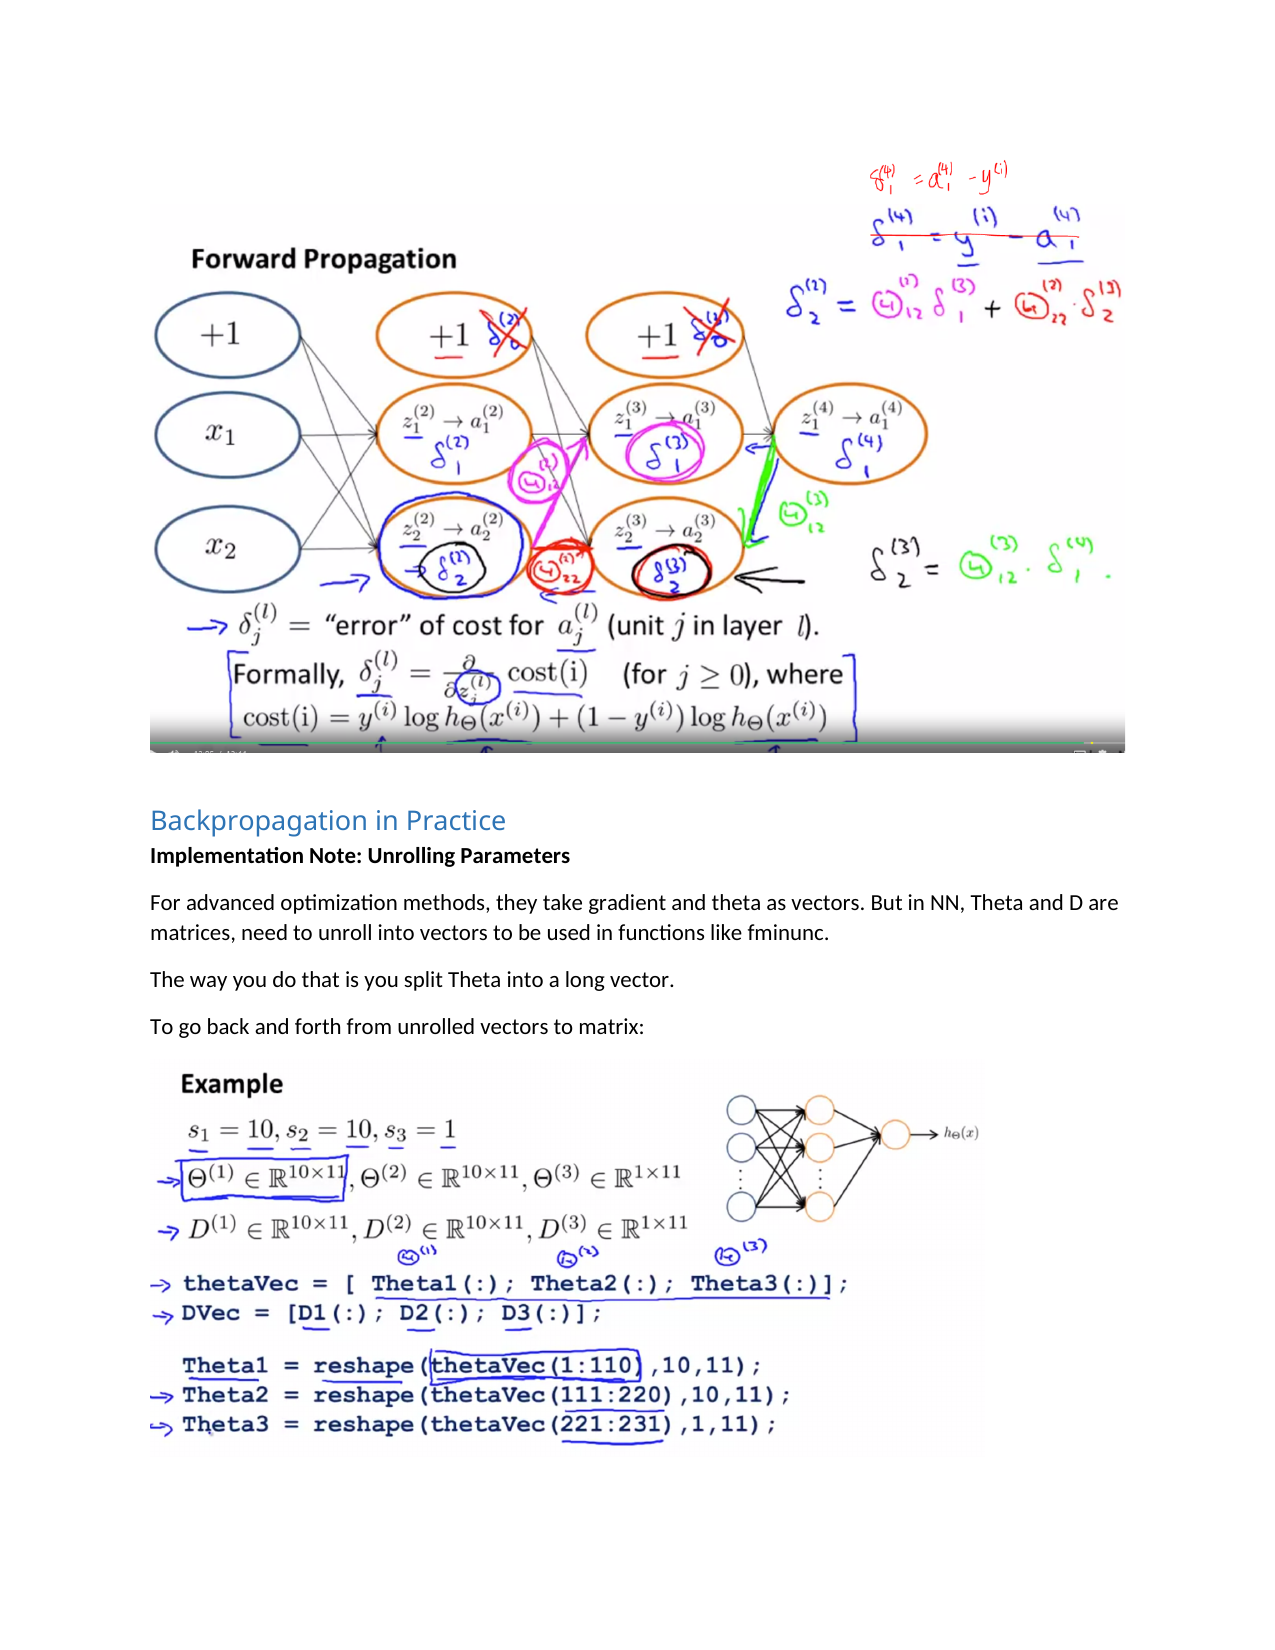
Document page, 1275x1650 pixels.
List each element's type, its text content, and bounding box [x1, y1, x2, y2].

text For advanced optimization methods, they take gradient and theta as vectors. But in NN, Theta and D are matrices, need to unroll into vectors to be used in functions like fminunc. [150, 888, 1125, 946]
picture [150, 150, 1125, 753]
text The way you do that is you split Theta into a long vector. [150, 965, 1125, 993]
text To go back and forth from unrolled vectors to matrix: [150, 1012, 1125, 1040]
picture [150, 1059, 986, 1457]
subtitle Backpropagation in Practice [150, 802, 1125, 838]
text Implementation Note: Unrolling Parameters [150, 841, 1125, 869]
